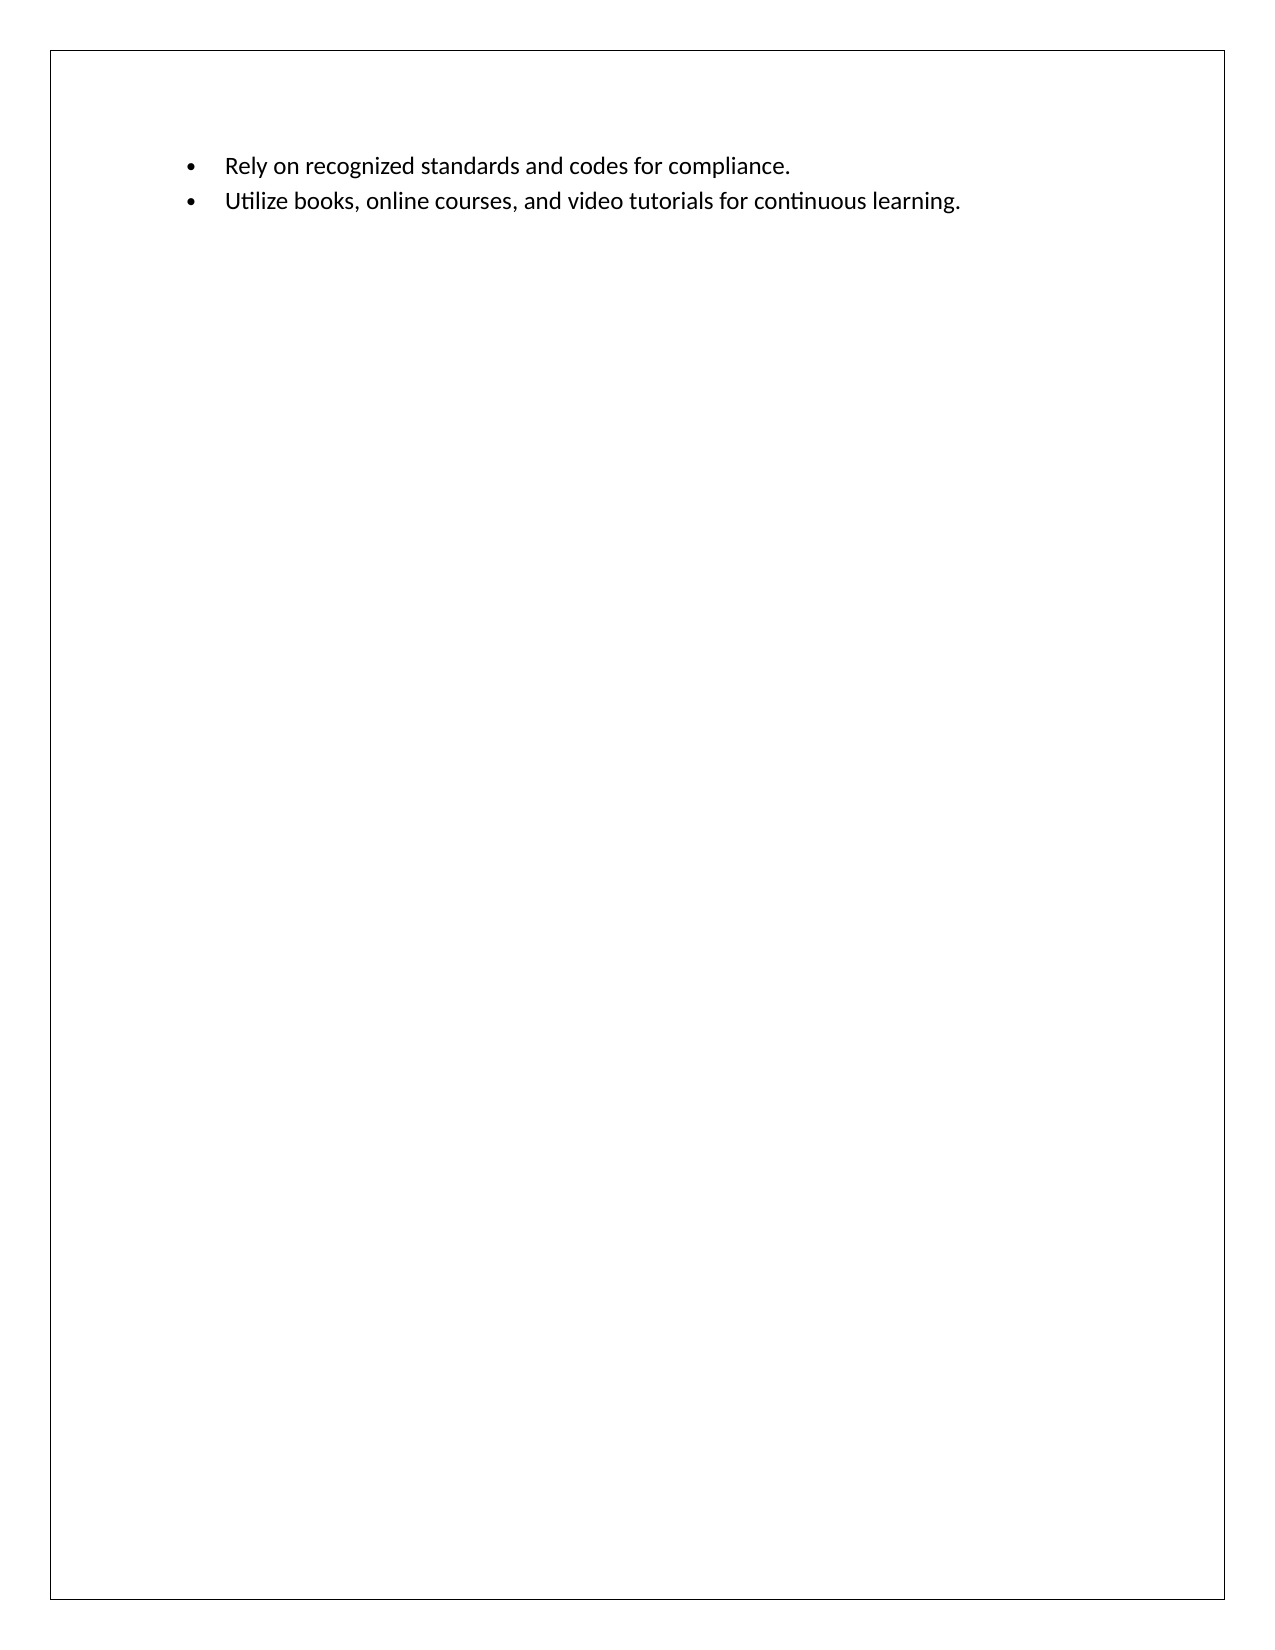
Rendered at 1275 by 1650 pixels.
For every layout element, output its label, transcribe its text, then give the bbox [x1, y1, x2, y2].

list Utilize books, online courses, and video tutorials for continuous learning. [187, 185, 1125, 216]
list Rely on recognized standards and codes for compliance. [187, 150, 1125, 181]
